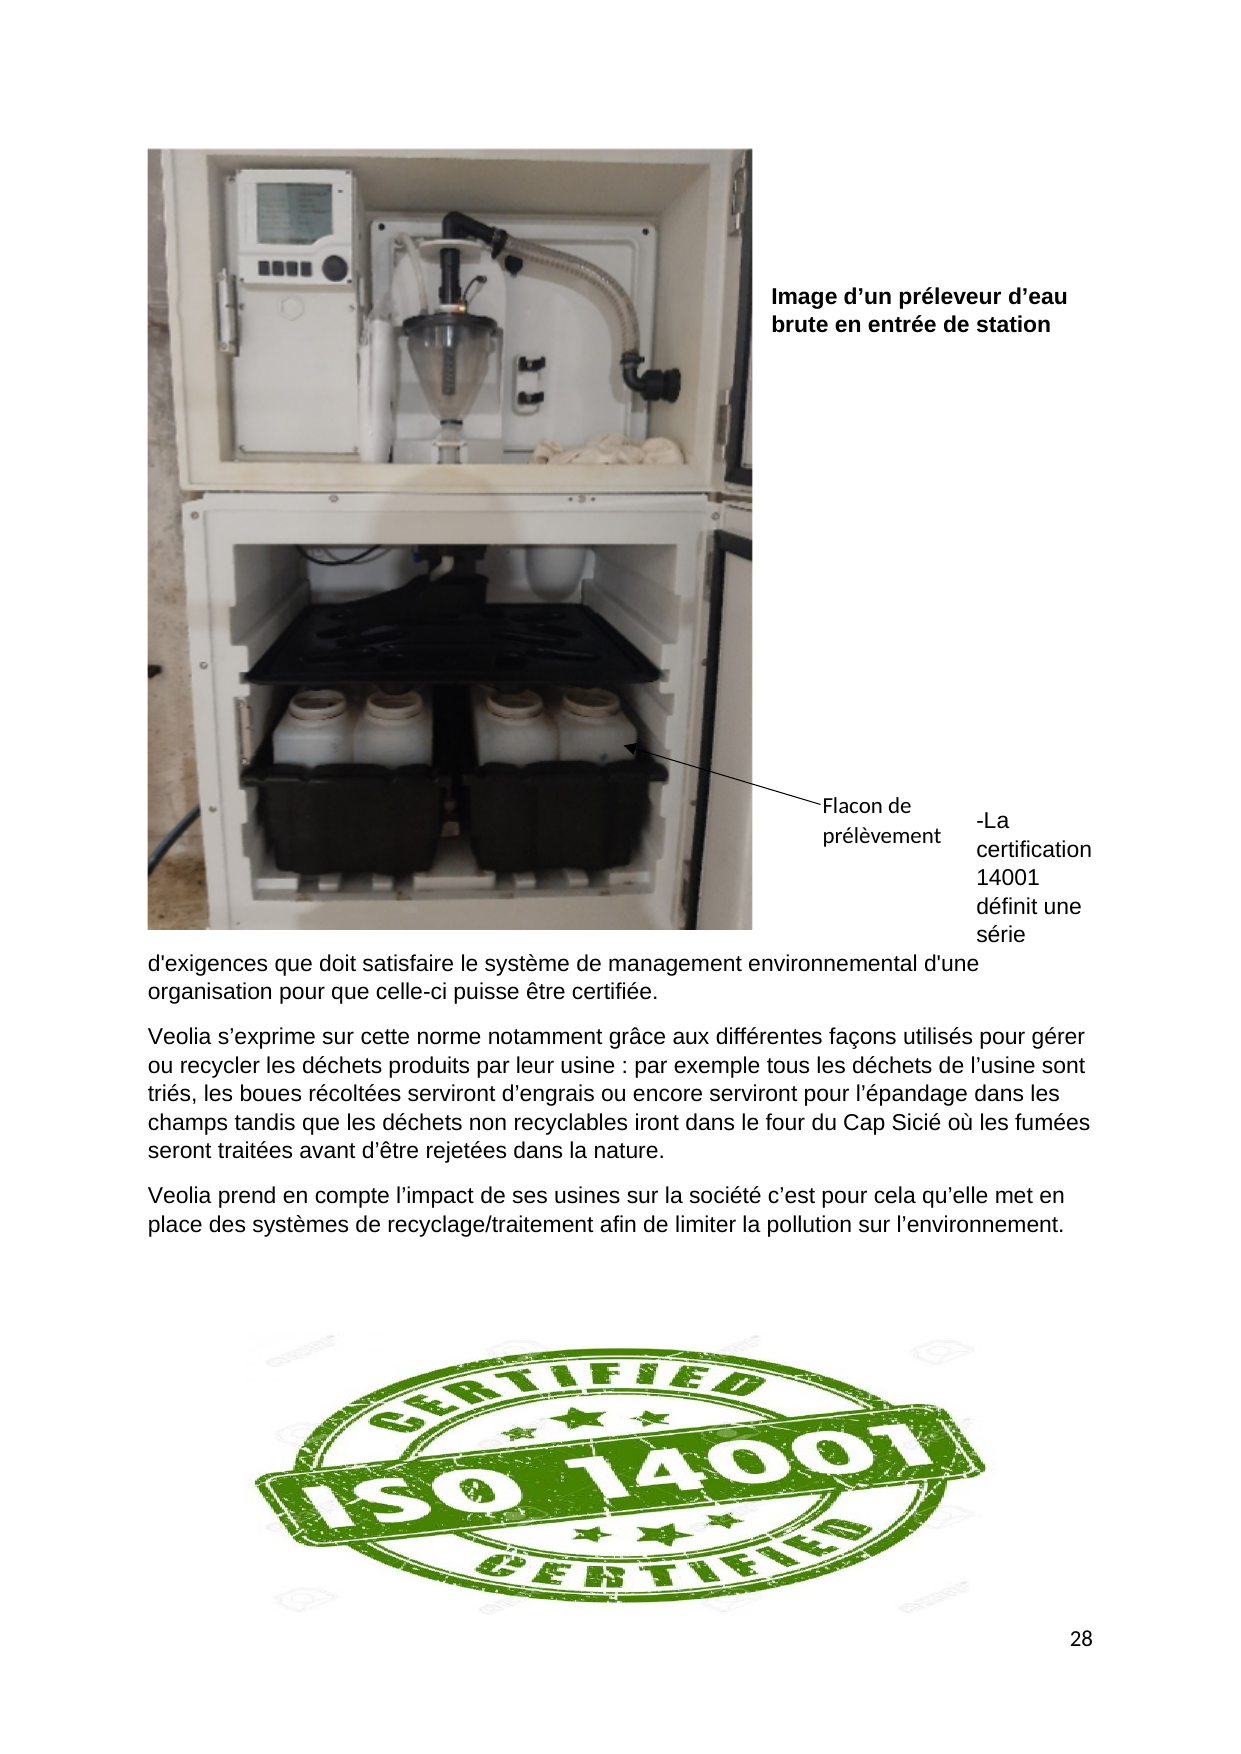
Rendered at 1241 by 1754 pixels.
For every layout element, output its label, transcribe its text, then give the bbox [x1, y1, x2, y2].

text -La certification 14001 définit une série d'exigences que doit satisfaire le système de management environnemental d'une organisation pour que celle-ci puisse être certifiée. [148, 807, 1093, 1004]
picture [245, 1328, 995, 1620]
text Veolia s’exprime sur cette norme notamment grâce aux différentes façons utilisés pour gérer ou recycler les déchets produits par leur usine : par exemple tous les déchets de l’usine sont triés, les boues récoltées serviront d’engrais ou encore serviront pour l’épandage dans les champs tandis que les déchets non recyclables iront dans le four du Cap Sicié où les fumées seront traitées avant d’être rejetées dans la nature. [148, 1023, 1093, 1163]
picture [147, 148, 753, 930]
text Image d’un préleveur d’eau brute en entrée de station [753, 283, 1093, 338]
text Veolia prend en compte l’impact de ses usines sur la société c’est pour cela qu’elle met en place des systèmes de recyclage/traitement afin de limiter la pollution sur l’environnement. [148, 1182, 1093, 1237]
